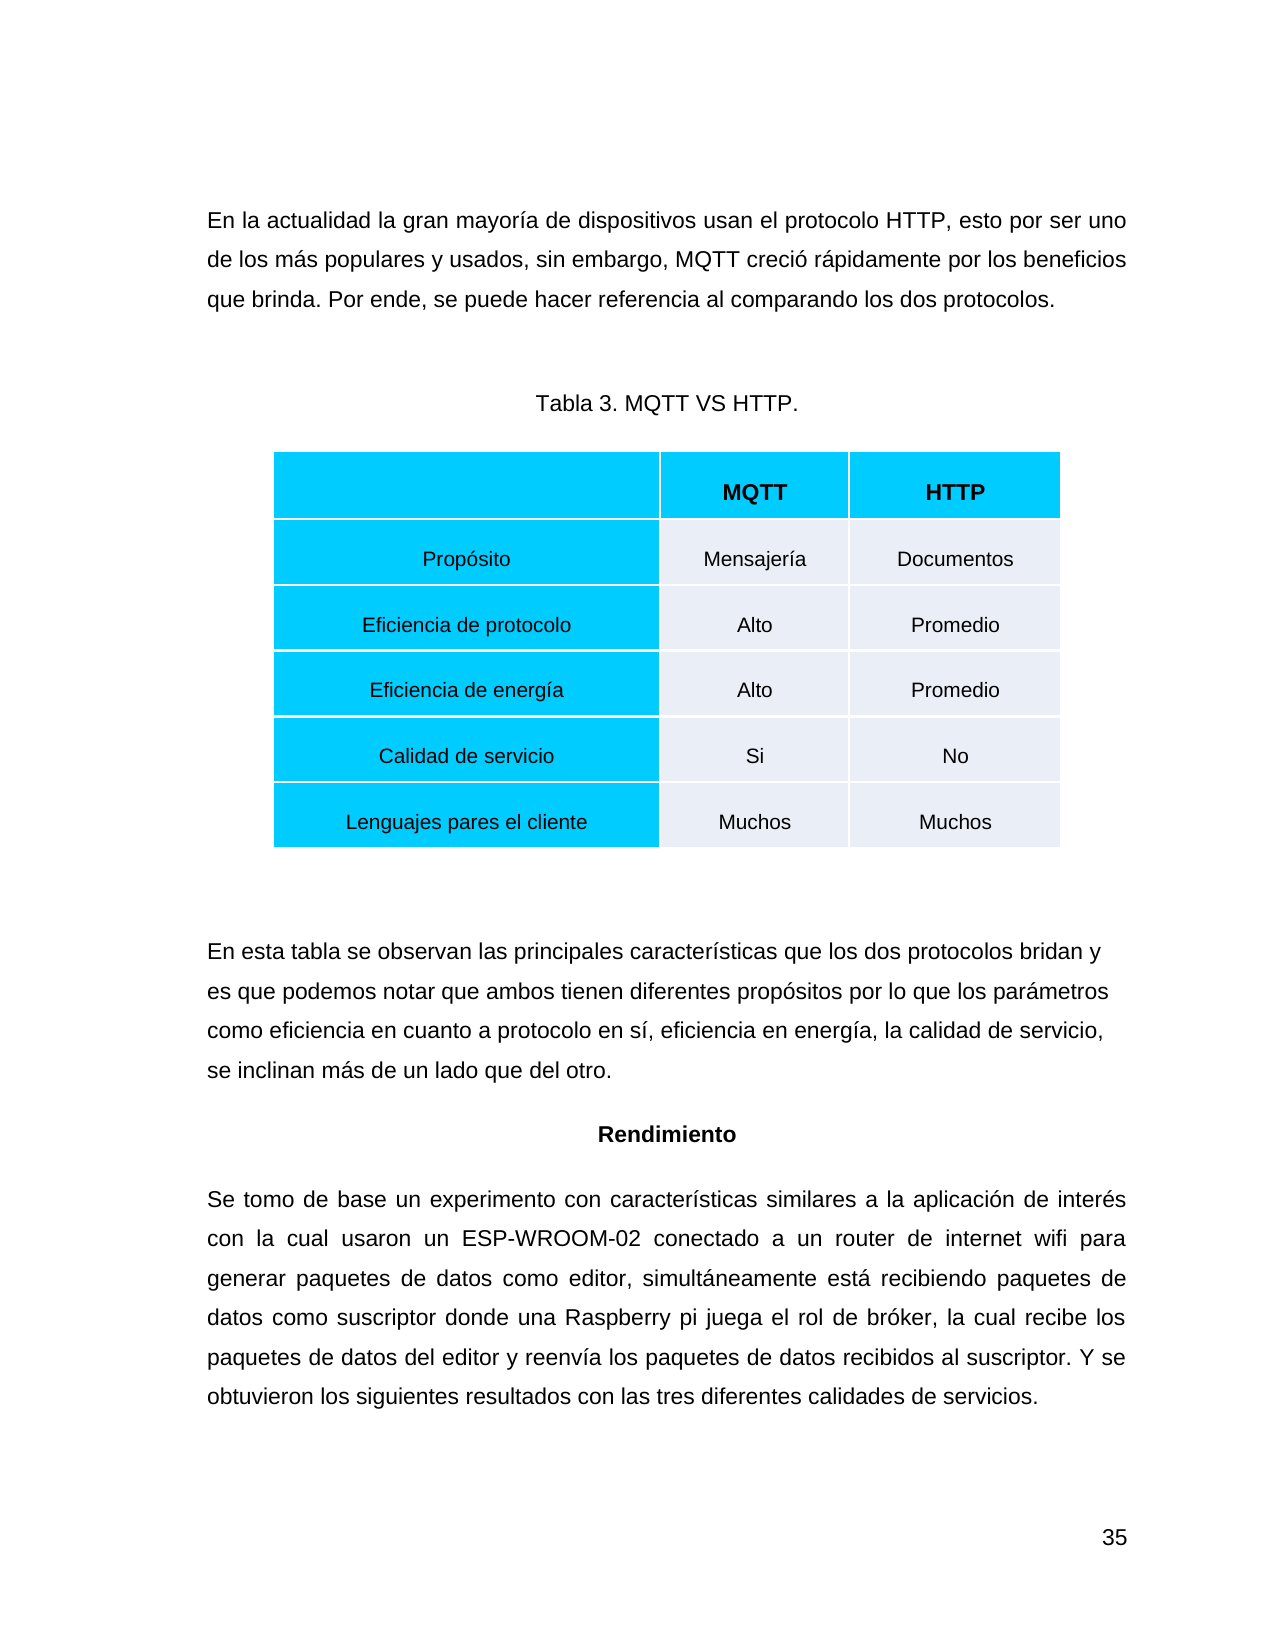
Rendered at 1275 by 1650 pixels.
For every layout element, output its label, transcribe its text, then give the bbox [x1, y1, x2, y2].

table_cell Eficiencia de protocolo [274, 586, 659, 649]
table_cell Promedio [850, 586, 1060, 649]
table_cell Documentos [850, 520, 1060, 584]
table_cell Eficiencia de energía [274, 652, 659, 715]
table_cell Propósito [274, 520, 659, 584]
text Se tomo de base un experimento con características similares a la aplicación de interés con la cual usaron un ESP-WROOM-02 conectado a un router de internet wifi para generar paquetes de datos como editor, simultáneamente está recibiendo paquetes de datos como suscriptor donde una Raspberry pi juega el rol de bróker, la cual recibe los paquetes de datos del editor y reenvía los paquetes de datos recibidos al suscriptor. Y se obtuvieron los siguientes resultados con las tres diferentes calidades de servicios. [207, 1186, 1127, 1409]
table_cell Mensajería [661, 520, 848, 584]
table_header [274, 452, 659, 518]
table_header HTTP [850, 452, 1060, 518]
text Rendimiento [207, 1121, 1127, 1148]
table_cell Alto [661, 652, 848, 715]
table_cell Calidad de servicio [274, 718, 659, 781]
table_cell Promedio [850, 652, 1060, 715]
table_cell Alto [661, 586, 848, 649]
text En la actualidad la gran mayoría de dispositivos usan el protocolo HTTP, esto por ser uno de los más populares y usados, sin embargo, MQTT creció rápidamente por los beneficios que brinda. Por ende, se puede hacer referencia al comparando los dos protocolos. [207, 207, 1127, 312]
text Tabla 3. MQTT VS HTTP. [207, 390, 1127, 416]
table_cell Muchos [850, 783, 1060, 847]
table_cell Lenguajes pares el cliente [274, 783, 659, 847]
table_cell No [850, 718, 1060, 781]
table_cell Si [661, 718, 848, 781]
table_cell Muchos [661, 783, 848, 847]
text En esta tabla se observan las principales características que los dos protocolos bridan y es que podemos notar que ambos tienen diferentes propósitos por lo que los parámetros como eficiencia en cuanto a protocolo en sí, eficiencia en energía, la calidad de servicio, se inclinan más de un lado que del otro. [207, 938, 1127, 1083]
table_header MQTT [661, 452, 848, 518]
